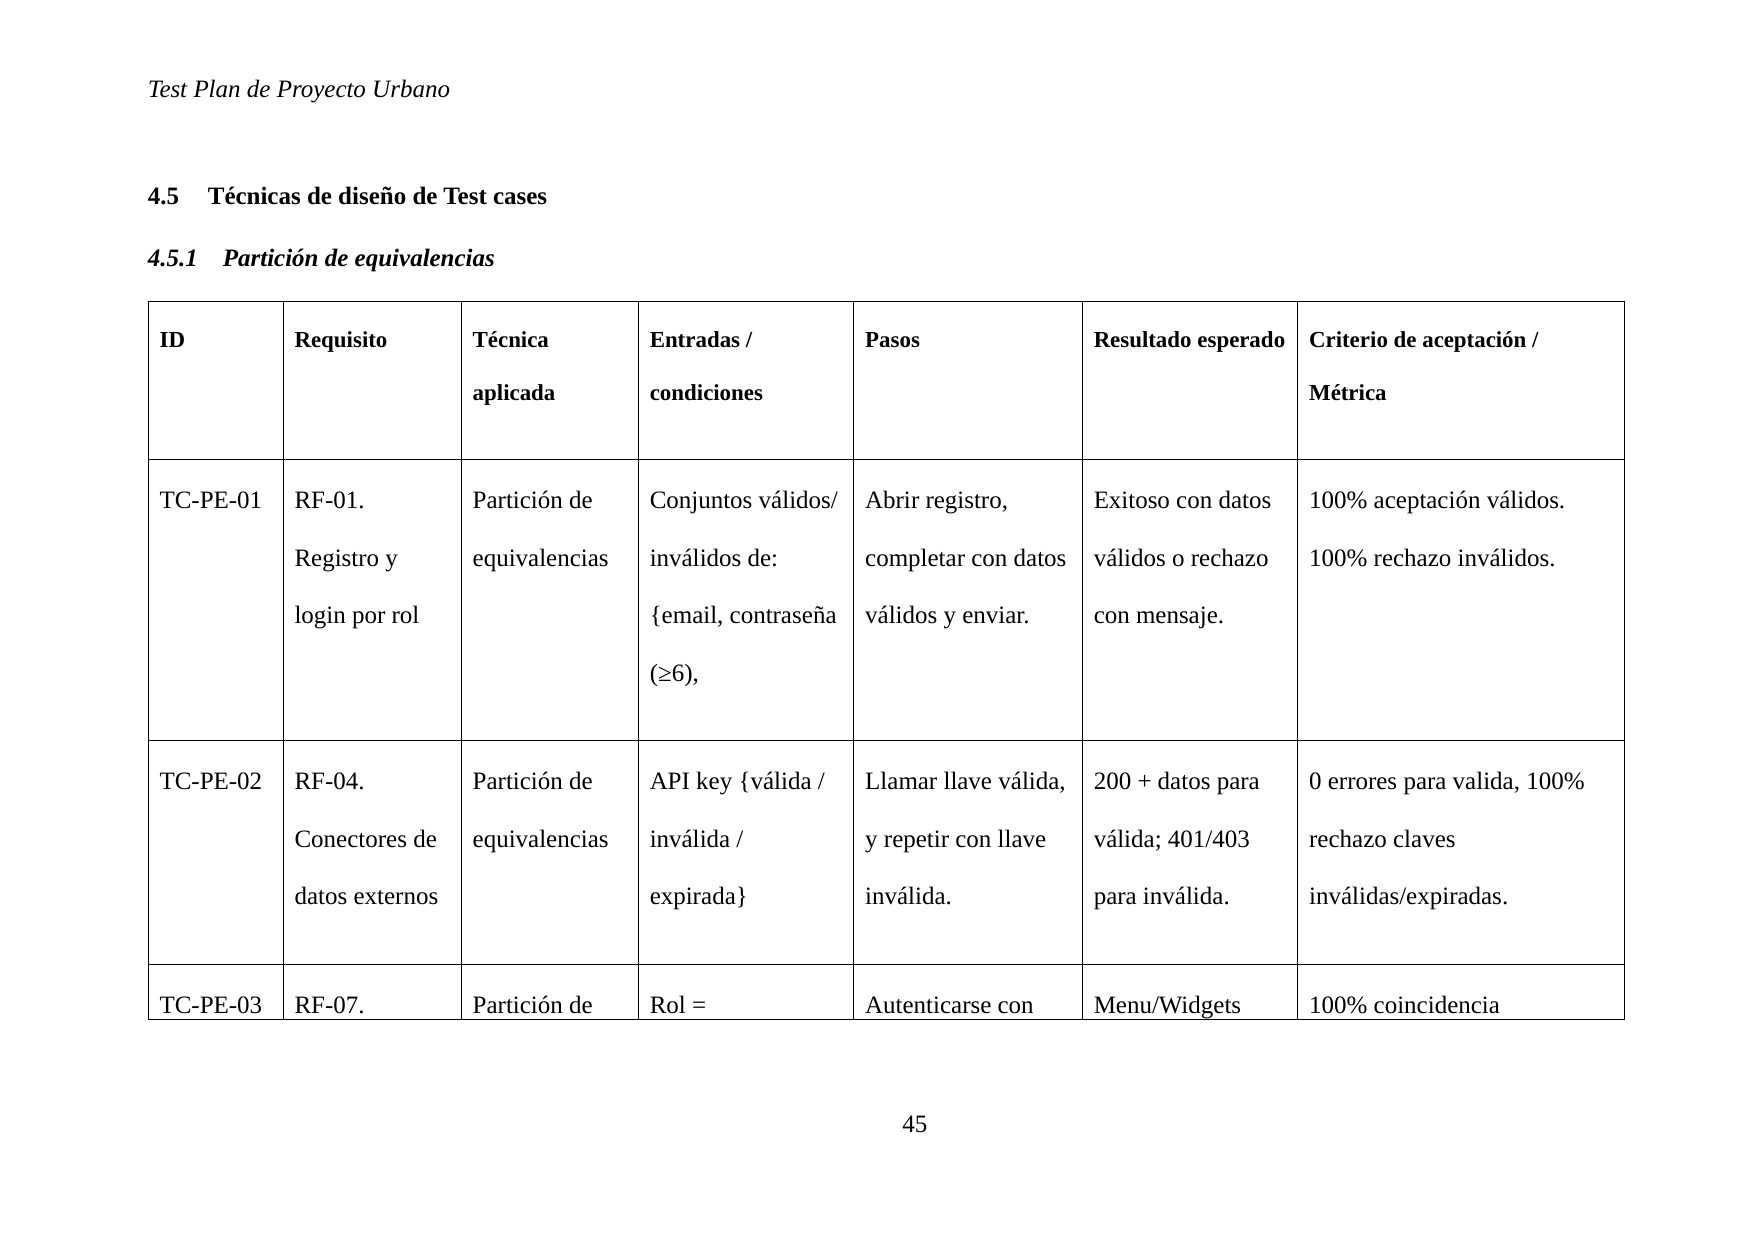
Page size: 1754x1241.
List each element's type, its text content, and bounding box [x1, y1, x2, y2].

table_header Resultado esperado [1083, 302, 1297, 459]
subtitle Partición de equivalencias [148, 243, 1606, 272]
table_cell TC-PE-03 [149, 965, 283, 1018]
table_header Técnica aplicada [462, 302, 638, 459]
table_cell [854, 965, 1082, 1018]
table_cell Partición de equivalencias [462, 741, 638, 964]
table_cell 200 + datos para válida; 401/403 para inválida. [1083, 741, 1297, 964]
table_header Entradas / condiciones [639, 302, 853, 459]
table_cell 100% aceptación válidos. 100% rechazo inválidos. [1298, 460, 1624, 740]
table_header Pasos [854, 302, 1082, 459]
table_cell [462, 965, 638, 1018]
subtitle Técnicas de diseño de Test cases [148, 181, 1606, 210]
table_cell Abrir registro, completar con datos válidos y enviar. [854, 460, 1082, 740]
table_cell RF-04. Conectores de datos externos [284, 741, 461, 964]
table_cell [639, 965, 853, 1018]
table_cell Llamar llave válida, y repetir con llave inválida. [854, 741, 1082, 964]
table_cell RF-01. Registro y login por rol [284, 460, 461, 740]
table_cell TC-PE-02 [149, 741, 283, 964]
table_header Criterio de aceptación / Métrica [1298, 302, 1624, 459]
table_cell Partición de equivalencias [462, 460, 638, 740]
table_cell 0 errores para valida, 100% rechazo claves inválidas/expiradas. [1298, 741, 1624, 964]
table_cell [1298, 965, 1624, 1018]
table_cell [1083, 965, 1297, 1018]
table_header Requisito [284, 302, 461, 459]
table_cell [284, 965, 461, 1018]
table_cell API key {válida / inválida / expirada} [639, 741, 853, 964]
table_cell Conjuntos válidos/ inválidos de: {email, contraseña (≥6), [639, 460, 853, 740]
table_header ID [149, 302, 283, 459]
table_cell Exitoso con datos válidos o rechazo con mensaje. [1083, 460, 1297, 740]
table_cell TC-PE-01 [149, 460, 283, 740]
